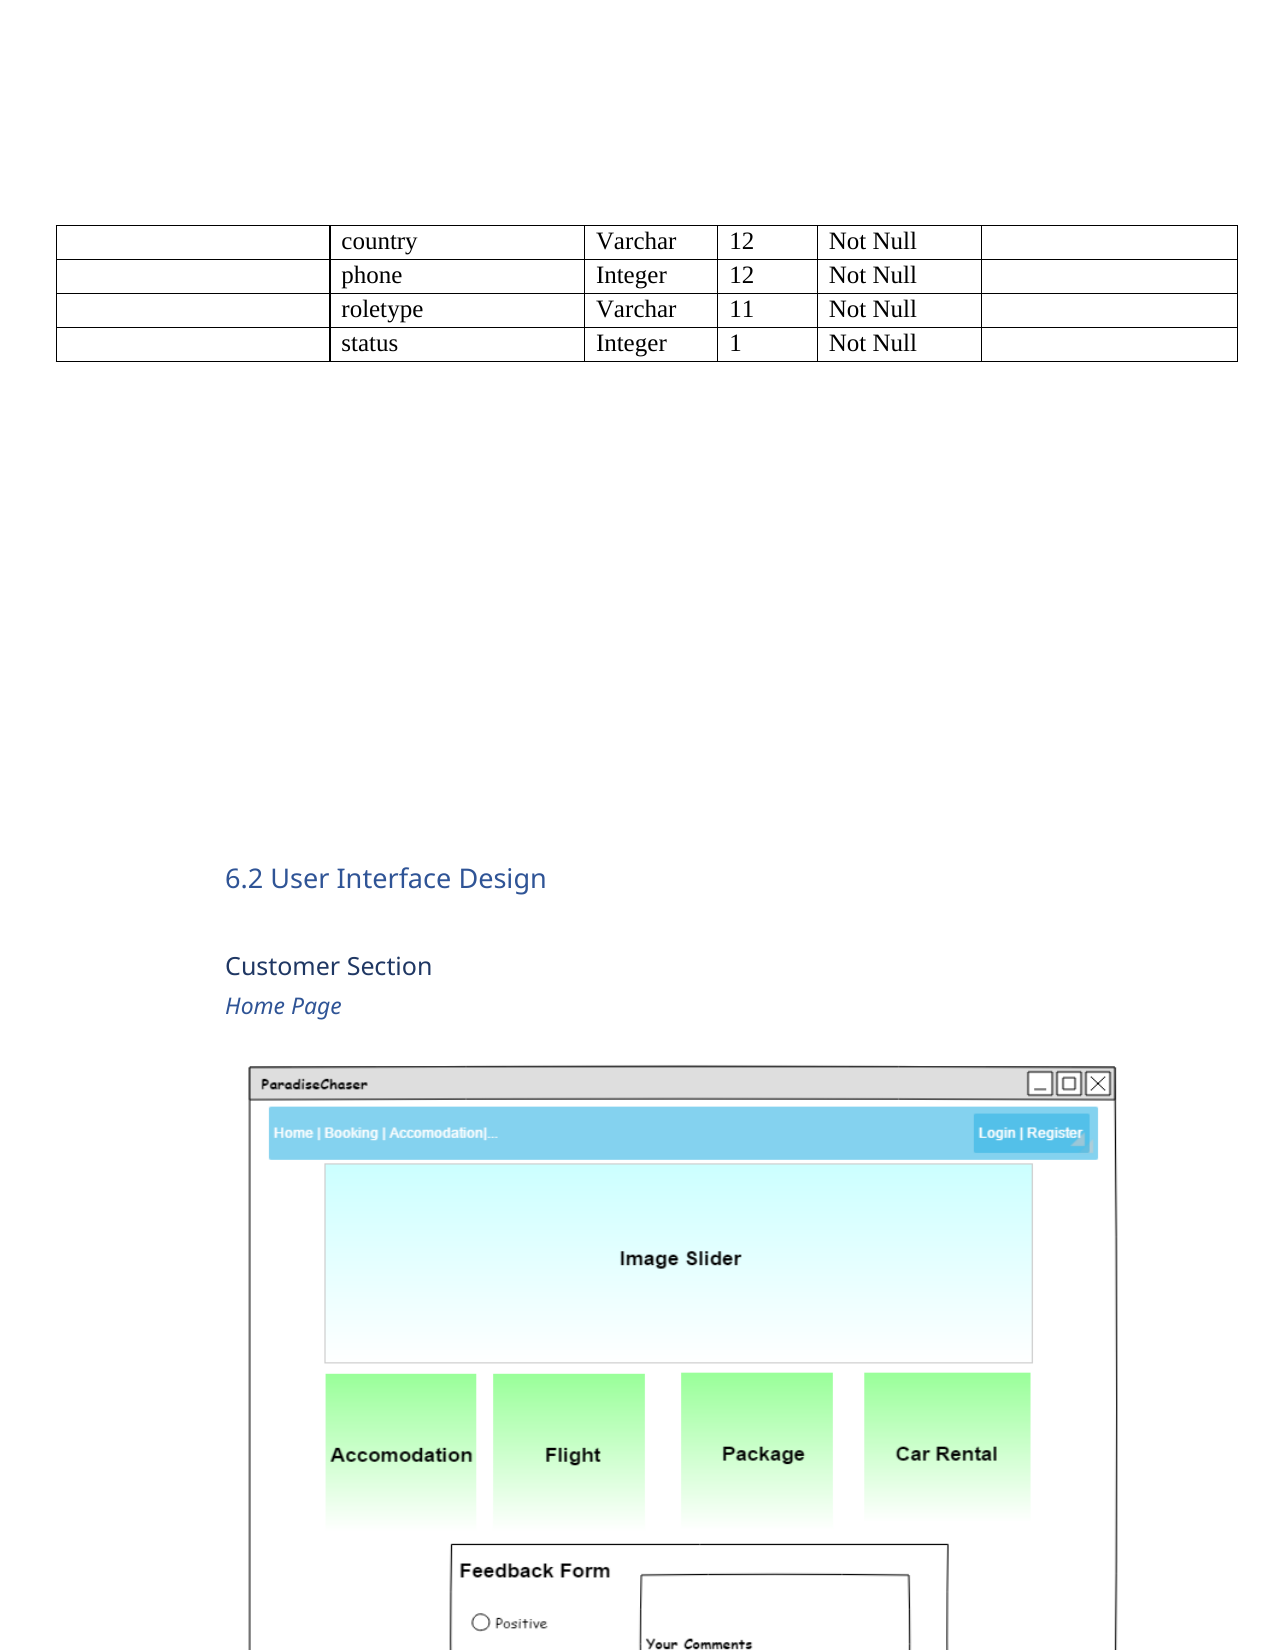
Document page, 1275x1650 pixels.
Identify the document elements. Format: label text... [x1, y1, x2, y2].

table_cell Varchar [585, 294, 717, 327]
table_cell Not Null [818, 260, 981, 293]
table_cell Not Null [818, 328, 981, 361]
table_cell [982, 328, 1237, 361]
table_cell [982, 294, 1237, 327]
table_cell [57, 226, 329, 259]
table_cell [982, 226, 1237, 259]
table_cell Varchar [585, 226, 717, 259]
subtitle Customer Section [225, 949, 1125, 983]
table_cell Integer [585, 260, 717, 293]
table_cell [57, 260, 329, 293]
table_cell 12 [718, 226, 817, 259]
table_cell roletype [331, 294, 584, 327]
table_cell Integer [585, 328, 717, 361]
table_cell 1 [718, 328, 817, 361]
picture [204, 1057, 1168, 1650]
subtitle Home Page [225, 989, 1125, 1021]
table_cell [982, 260, 1237, 293]
table_cell Not Null [818, 226, 981, 259]
table_cell 12 [718, 260, 817, 293]
table_cell phone [331, 260, 584, 293]
table_cell country [331, 226, 584, 259]
subtitle 6.2 User Interface Design [225, 859, 1125, 896]
table_cell [57, 328, 329, 361]
table_cell 11 [718, 294, 817, 327]
table_cell [57, 294, 329, 327]
table_cell status [331, 328, 584, 361]
table_cell Not Null [818, 294, 981, 327]
